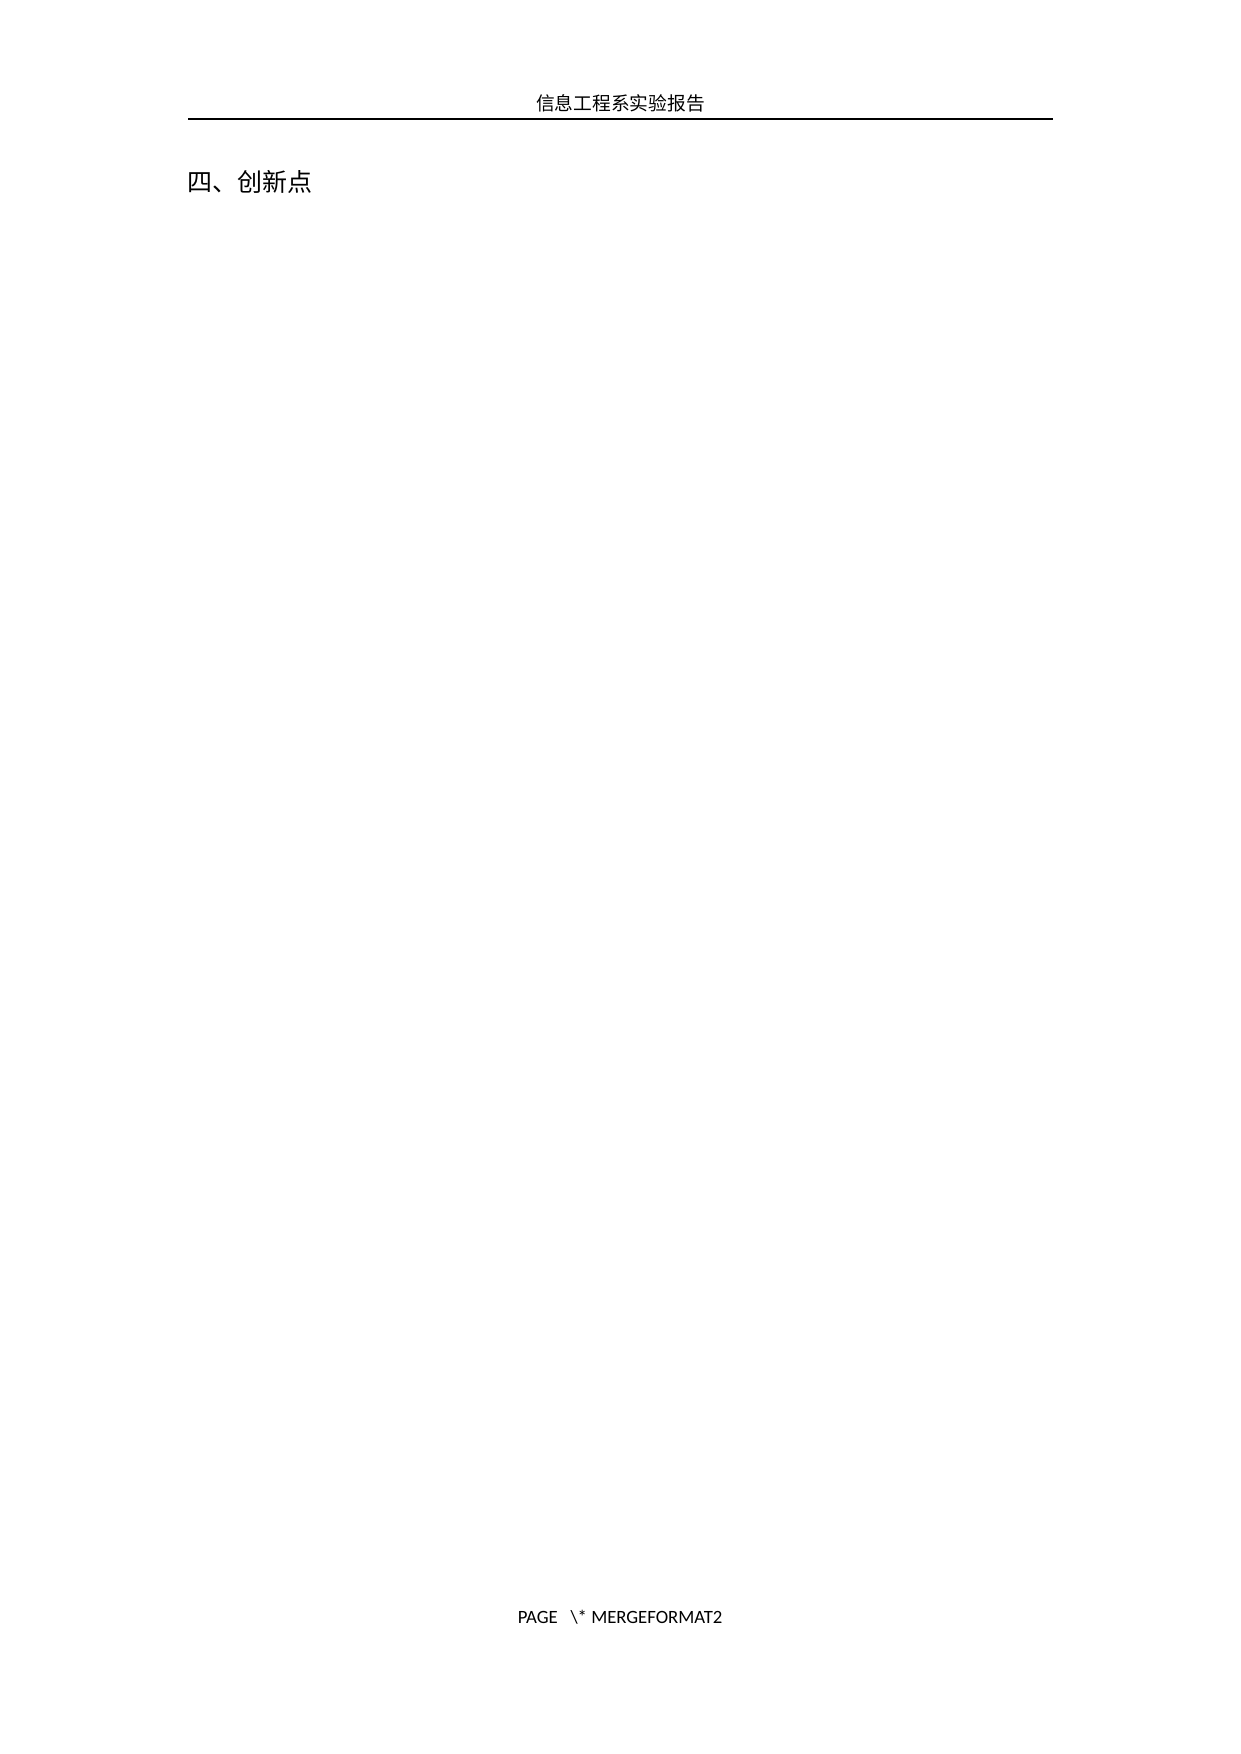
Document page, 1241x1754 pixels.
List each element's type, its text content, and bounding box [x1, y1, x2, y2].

subtitle 四、创新点 [187, 162, 1053, 198]
